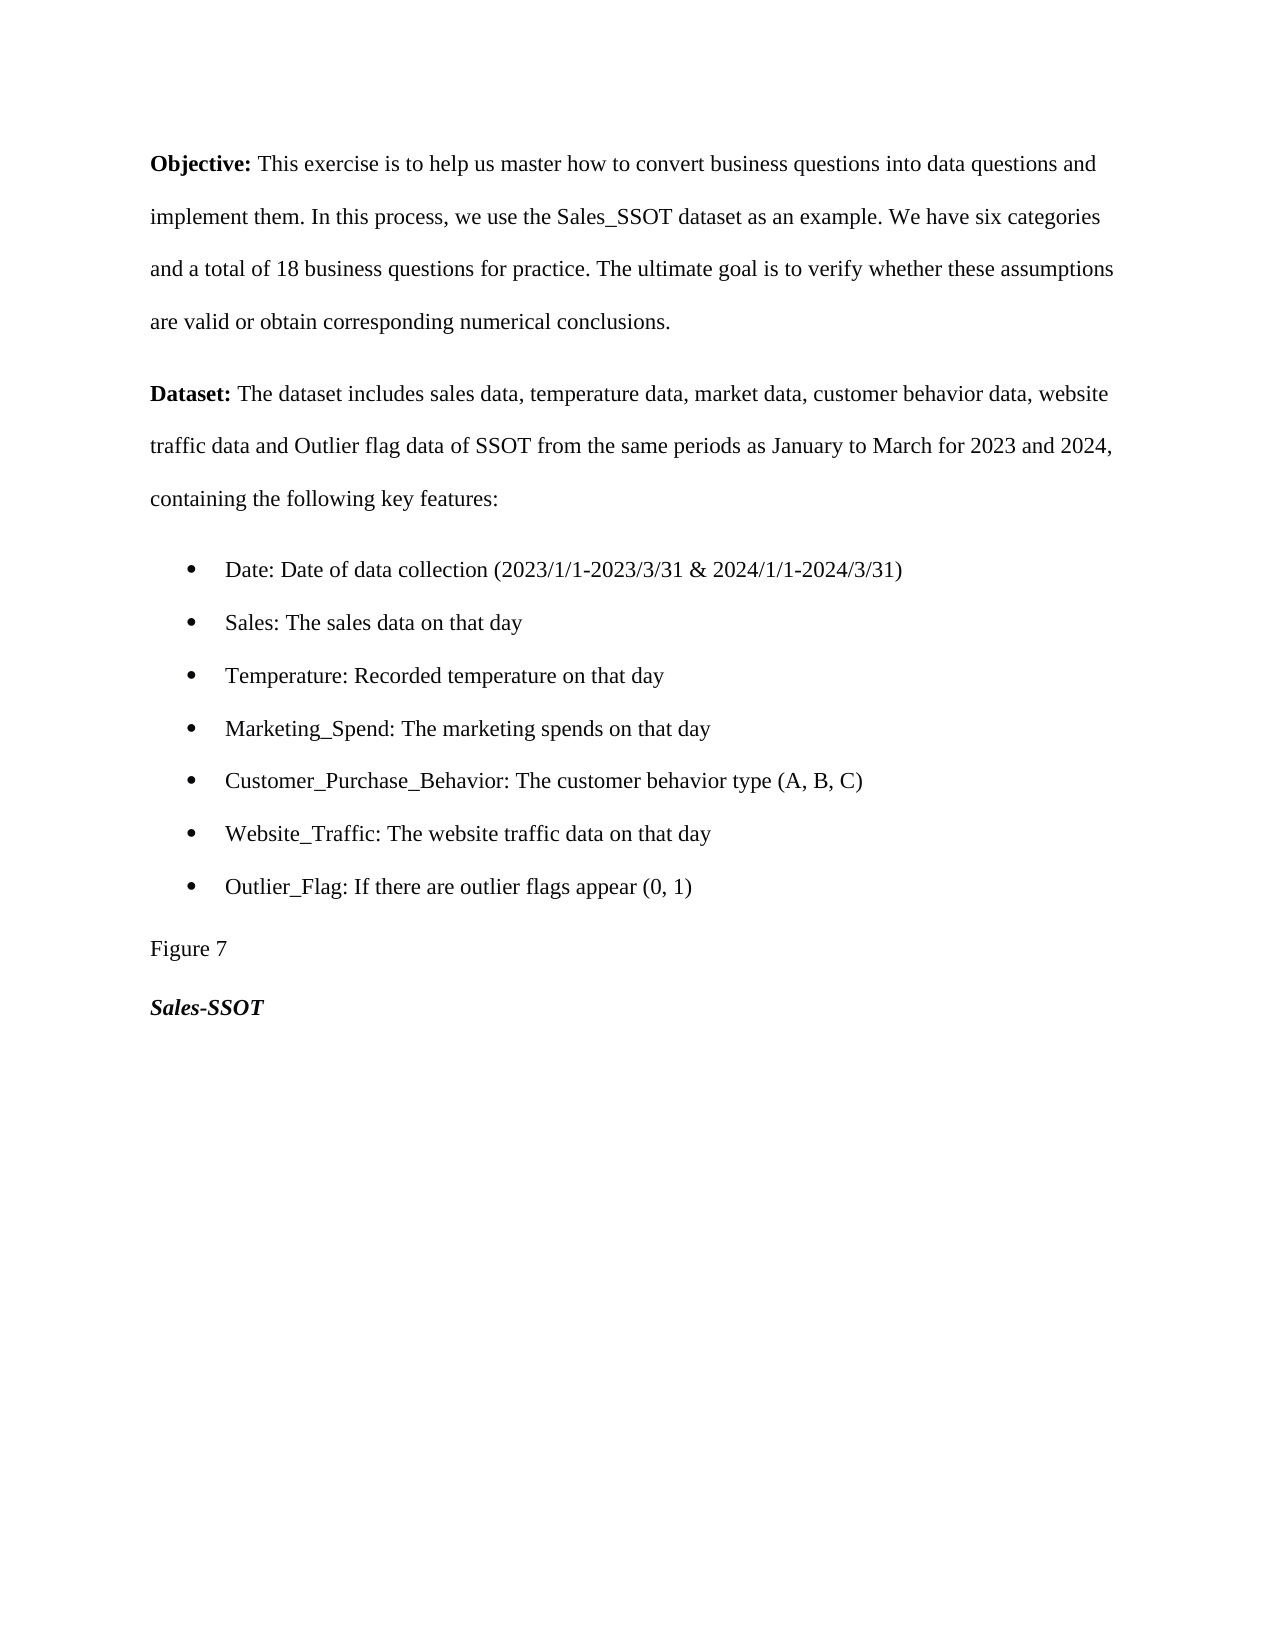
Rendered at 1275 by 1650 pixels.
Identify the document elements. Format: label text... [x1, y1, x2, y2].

text Figure 7 [150, 935, 1125, 961]
text Dataset: The dataset includes sales data, temperature data, market data, customer behavior data, website traffic data and Outlier flag data of SSOT from the same periods as January to March for 2023 and 2024, containing the following key features: [150, 379, 1125, 511]
list Date: Date of data collection (2023/1/1-2023/3/31 & 2024/1/1-2024/3/31) [187, 556, 1125, 583]
list Website_Traffic: The website traffic data on that day [187, 820, 1125, 846]
list Temperature: Recorded temperature on that day [187, 662, 1125, 688]
list Sales: The sales data on that day [187, 609, 1125, 636]
text Objective: This exercise is to help us master how to convert business questions into data questions and implement them. In this process, we use the Sales_SSOT dataset as an example. We have six categories and a total of 18 business questions for practice. The ultimate goal is to verify whether these assumptions are valid or obtain corresponding numerical conclusions. [150, 150, 1125, 334]
list Outlier_Flag: If there are outlier flags appear (0, 1) [187, 873, 1125, 899]
text Sales-SSOT [150, 994, 1125, 1020]
list Marketing_Spend: The marketing spends on that day [187, 714, 1125, 741]
list Customer_Purchase_Behavior: The customer behavior type (A, B, C) [187, 767, 1125, 794]
